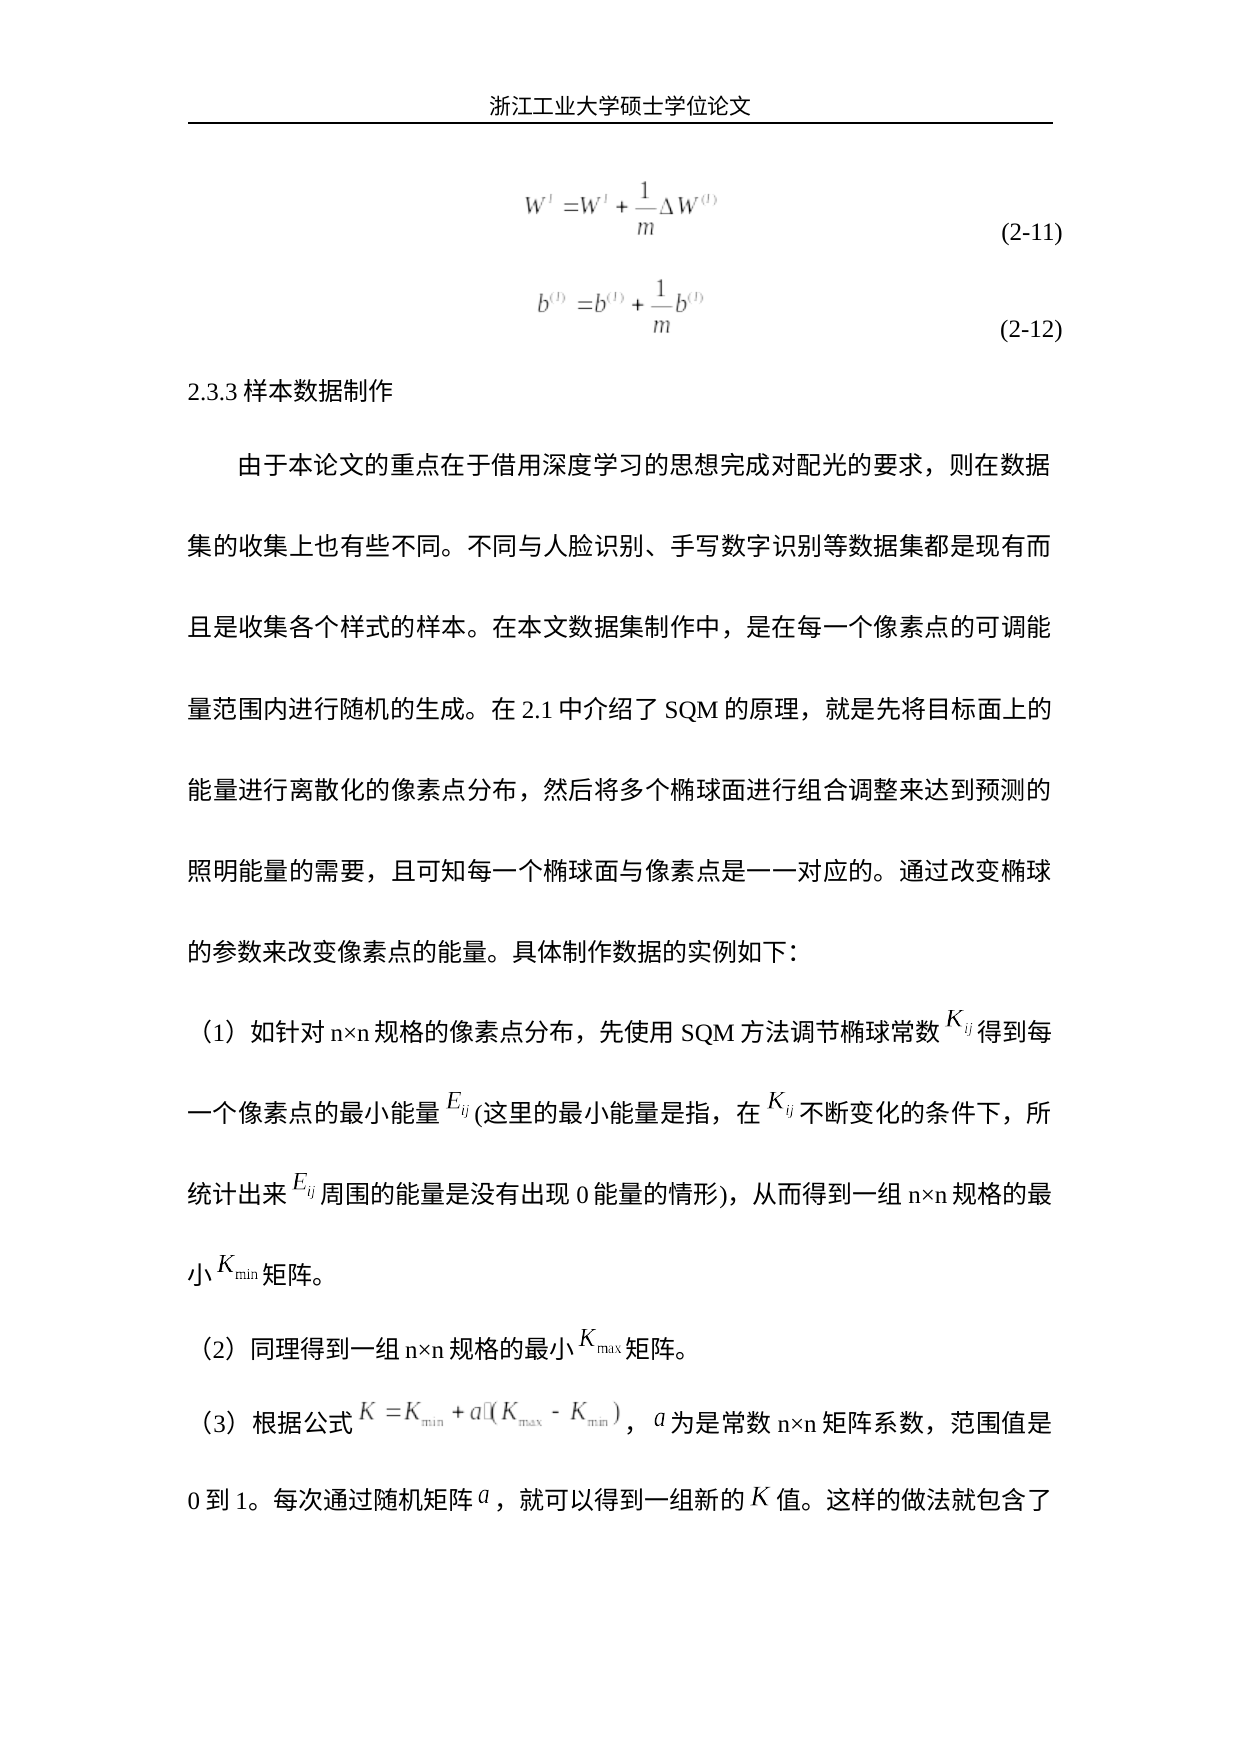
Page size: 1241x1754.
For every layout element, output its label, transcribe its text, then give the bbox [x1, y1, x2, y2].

subtitle 2.3.3 样本数据制作 [187, 357, 1053, 422]
text （1）如针对n×n规格的像素点分布，先使用SQM方法调节椭球常数得到每一个像素点的最小能量(这里的最小能量是指，在不断变化的条件下，所统计出来周围的能量是没有出现0能量的情形)，从而得到一组n×n规格的最小矩阵。 [187, 993, 1053, 1301]
text （2）同理得到一组n×n规格的最小矩阵。 [187, 1310, 1053, 1375]
text 由于本论文的重点在于借用深度学习的思想完成对配光的要求，则在数据集的收集上也有些不同。不同与人脸识别、手写数字识别等数据集都是现有而且是收集各个样式的样本。在本文数据集制作中，是在每一个像素点的可调能量范围内进行随机的生成。在2.1中介绍了SQM的原理，就是先将目标面上的能量进行离散化的像素点分布，然后将多个椭球面进行组合调整来达到预测的照明能量的需要，且可知每一个椭球面与像素点是一一对应的。通过改变椭球的参数来改变像素点的能量。具体制作数据的实例如下： [187, 431, 1053, 983]
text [187, 1384, 1053, 1531]
text (2-12) [187, 259, 1053, 357]
text (2-11) [187, 162, 1053, 259]
